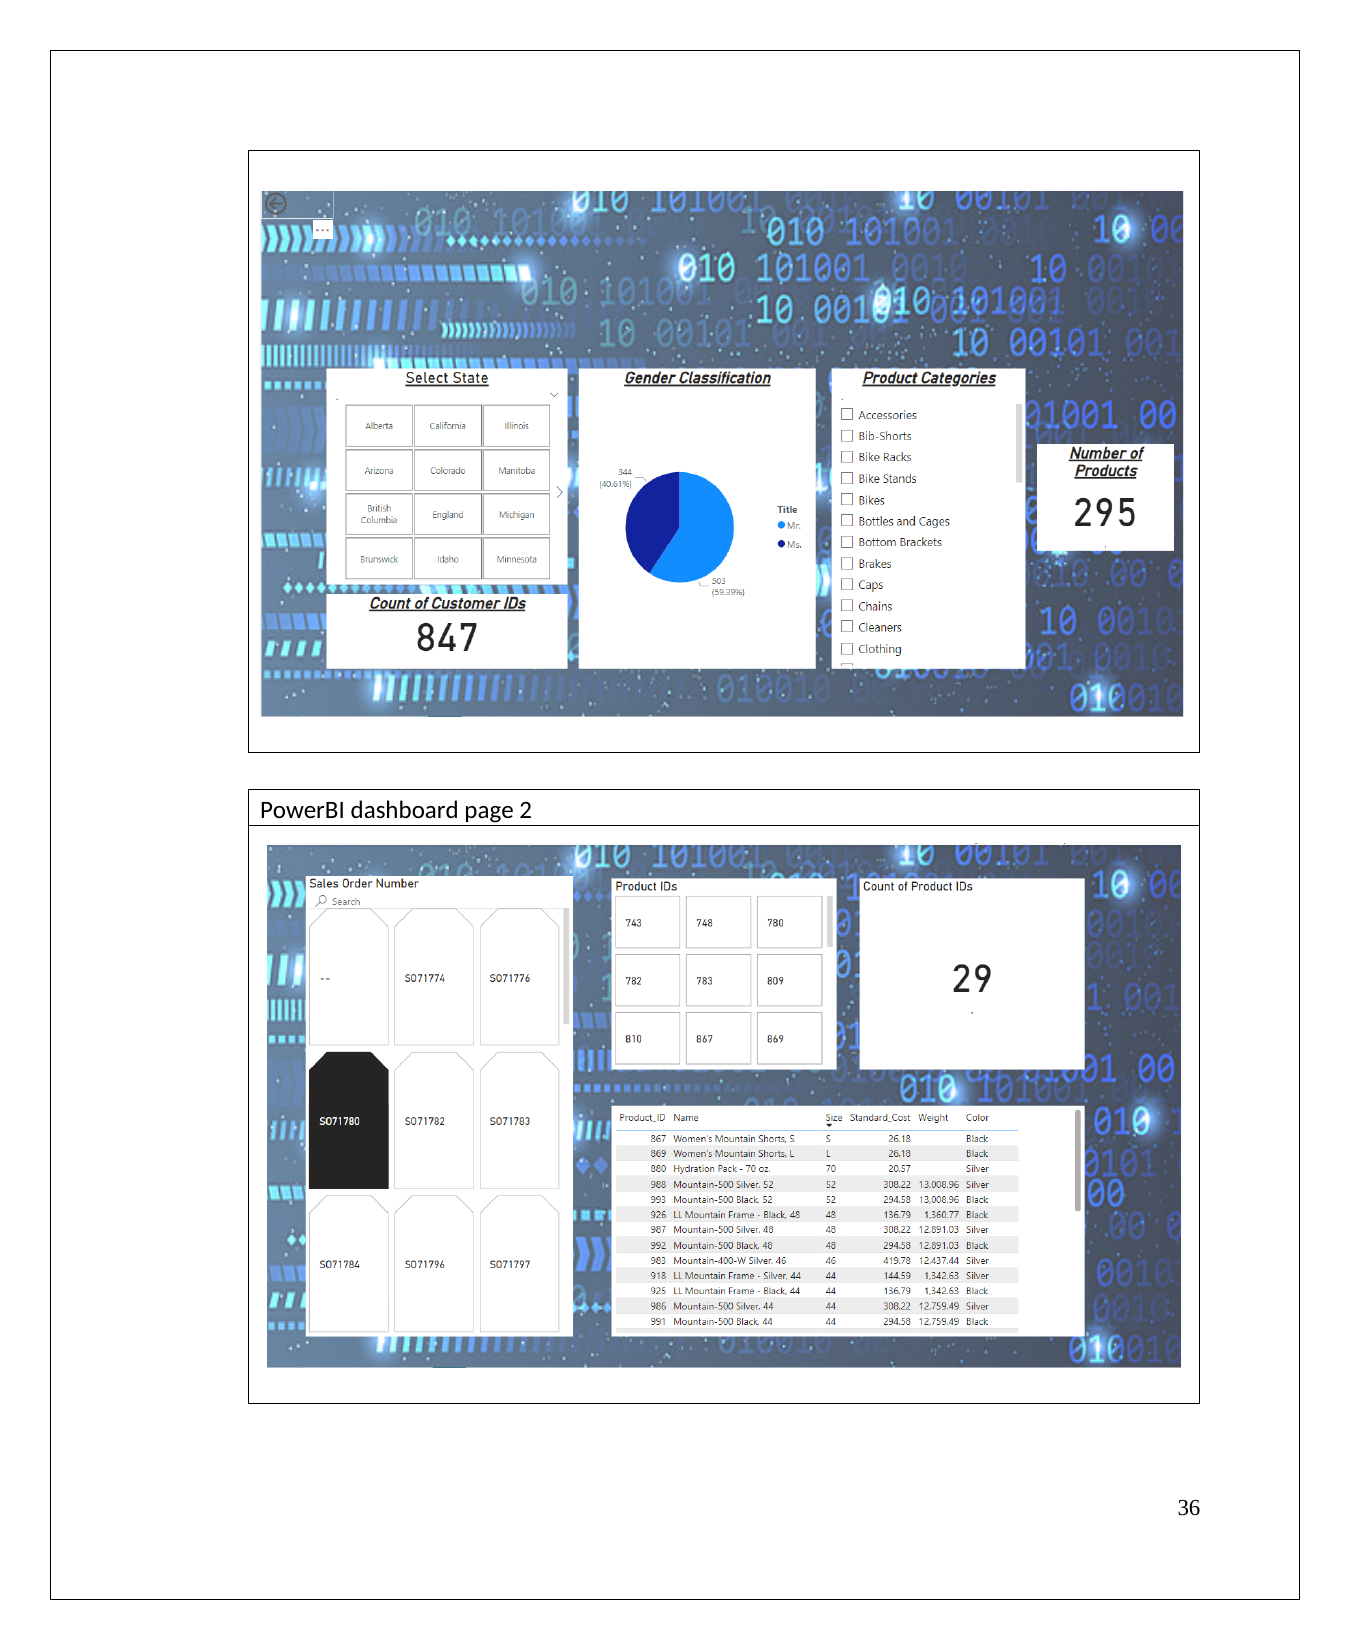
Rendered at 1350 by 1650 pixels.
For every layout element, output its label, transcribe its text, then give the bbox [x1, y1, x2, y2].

table_cell [249, 826, 1199, 1403]
picture [267, 843, 1181, 1368]
table_cell [249, 151, 1199, 752]
table_header PowerBI dashboard page 2 [249, 790, 1199, 825]
picture [259, 191, 1184, 717]
